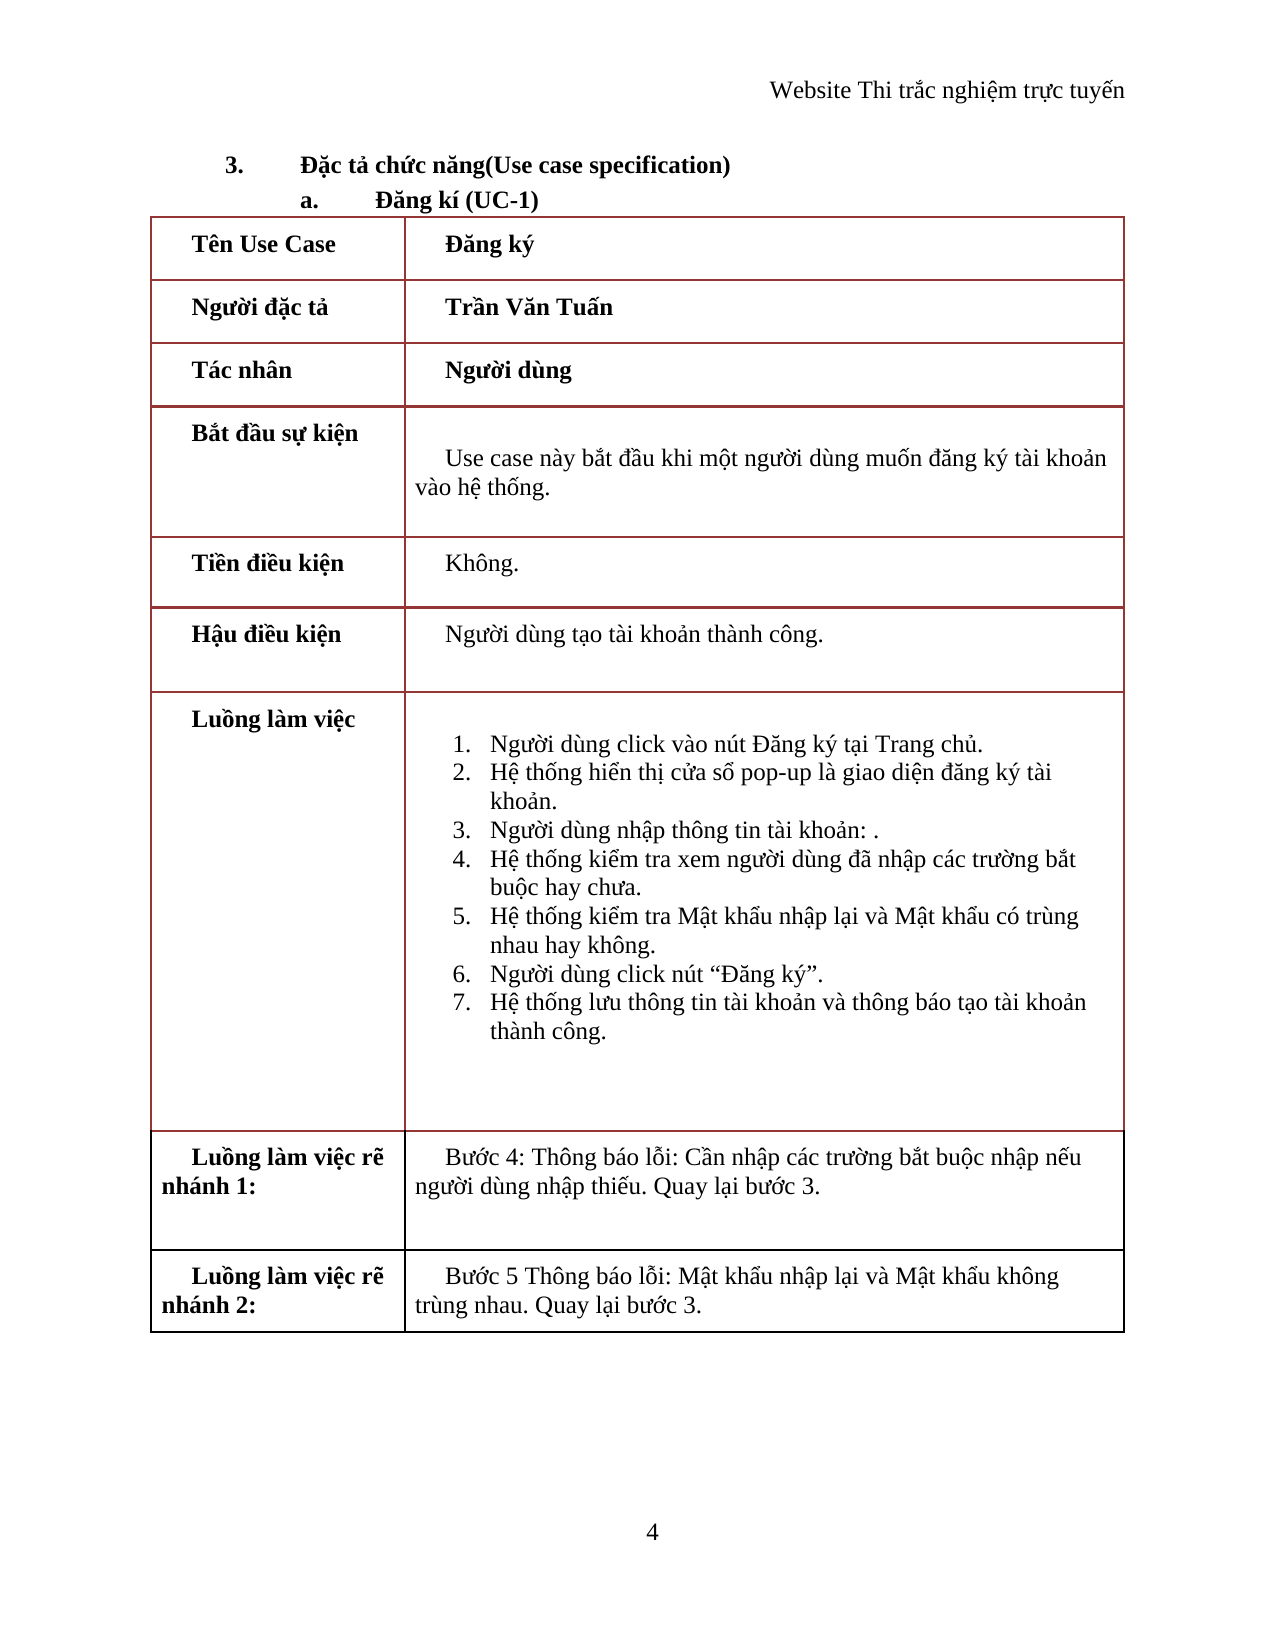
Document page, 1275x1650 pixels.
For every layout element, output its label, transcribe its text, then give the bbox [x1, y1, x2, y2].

table_cell Người dùng [406, 344, 1123, 405]
table_cell Luồng làm việc [152, 693, 404, 1130]
table_cell Hậu điều kiện [152, 609, 404, 691]
table_cell Người dùng click vào nút Đăng ký tại Trang chủ. Hệ thống hiển thị cửa sổ pop-up là giao diện đăng ký tài khoản. Người dùng nhập thông tin tài khoản: . Hệ thống kiểm tra xem người dùng đã nhập các trường bắt buộc hay chưa. Hệ thống kiểm tra Mật khẩu nhập lại và Mật khẩu có trùng nhau hay không. Người dùng click nút “Đăng ký”. Hệ thống lưu thông tin tài khoản và thông báo tạo tài khoản thành công. [406, 693, 1123, 1130]
table_cell Người đặc tả [152, 281, 404, 342]
table_cell Không. [406, 538, 1123, 606]
table_cell Luồng làm việc rẽ nhánh 2: [152, 1251, 404, 1331]
table_cell Tiền điều kiện [152, 538, 404, 606]
table_header Đăng ký [406, 218, 1123, 279]
table_cell Bắt đầu sự kiện [152, 408, 404, 536]
table_cell Người dùng tạo tài khoản thành công. [406, 609, 1123, 691]
table_cell Luồng làm việc rẽ nhánh 1: [152, 1132, 404, 1248]
table_cell Use case này bắt đầu khi một người dùng muốn đăng ký tài khoản vào hệ thống. [406, 408, 1123, 536]
subtitle Đặc tả chức năng(Use case specification) [225, 150, 1125, 179]
subtitle Đăng kí (UC-1) [300, 185, 1125, 214]
table_header Tên Use Case [152, 218, 404, 279]
table_cell Bước 4: Thông báo lỗi: Cần nhập các trường bắt buộc nhập nếu người dùng nhập thiếu. Quay lại bước 3. [406, 1132, 1123, 1248]
table_cell Trần Văn Tuấn [406, 281, 1123, 342]
table_cell Tác nhân [152, 344, 404, 405]
table_cell Bước 5 Thông báo lỗi: Mật khẩu nhập lại và Mật khẩu không trùng nhau. Quay lại bước 3. [406, 1251, 1123, 1331]
